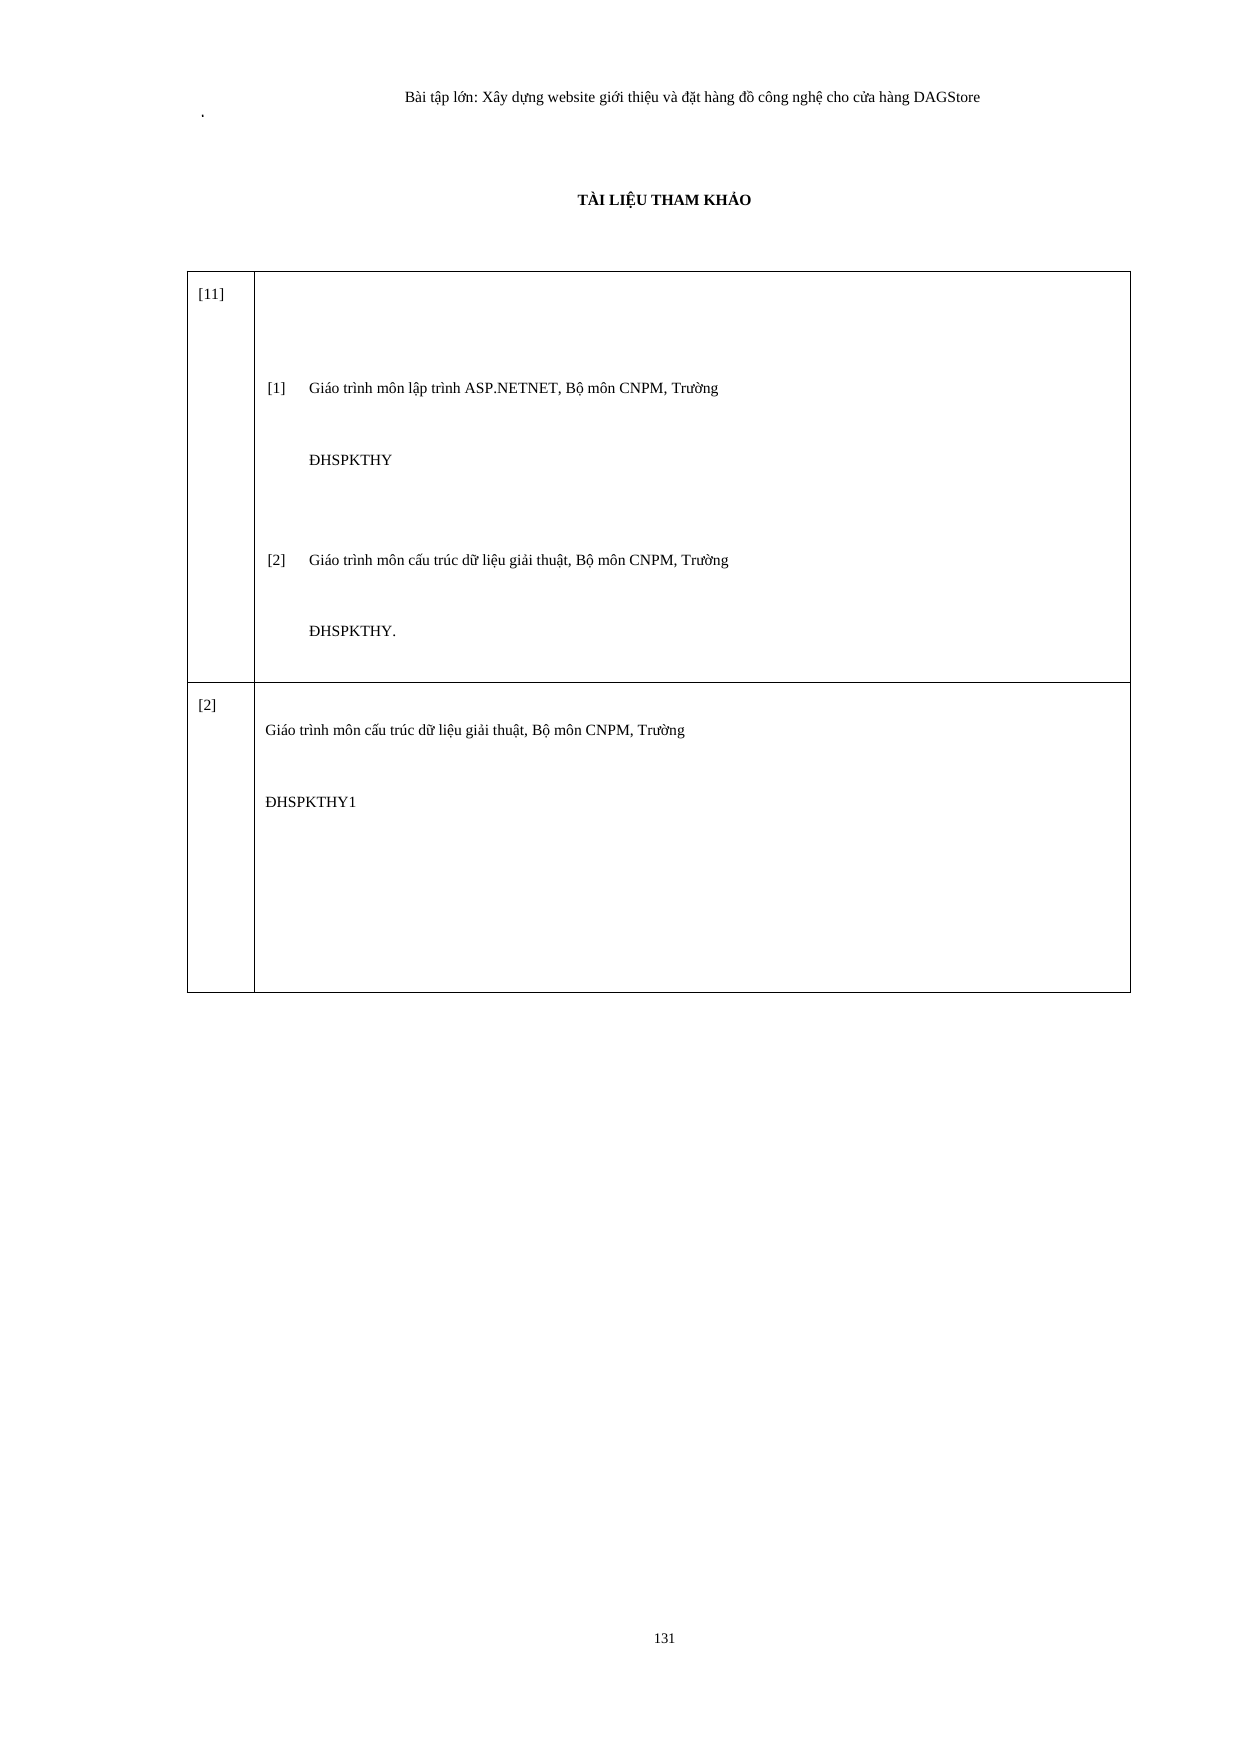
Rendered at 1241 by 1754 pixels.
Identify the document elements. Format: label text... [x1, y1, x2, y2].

table_header [11] [188, 272, 254, 682]
table_cell [2] [188, 683, 254, 992]
table_cell Giáo trình môn cấu trúc dữ liệu giải thuật, Bộ môn CNPM, Trường ĐHSPKTHY1 [255, 683, 1130, 992]
table_header [255, 272, 1130, 682]
text TÀI LIỆU THAM KHẢO [207, 177, 1122, 208]
